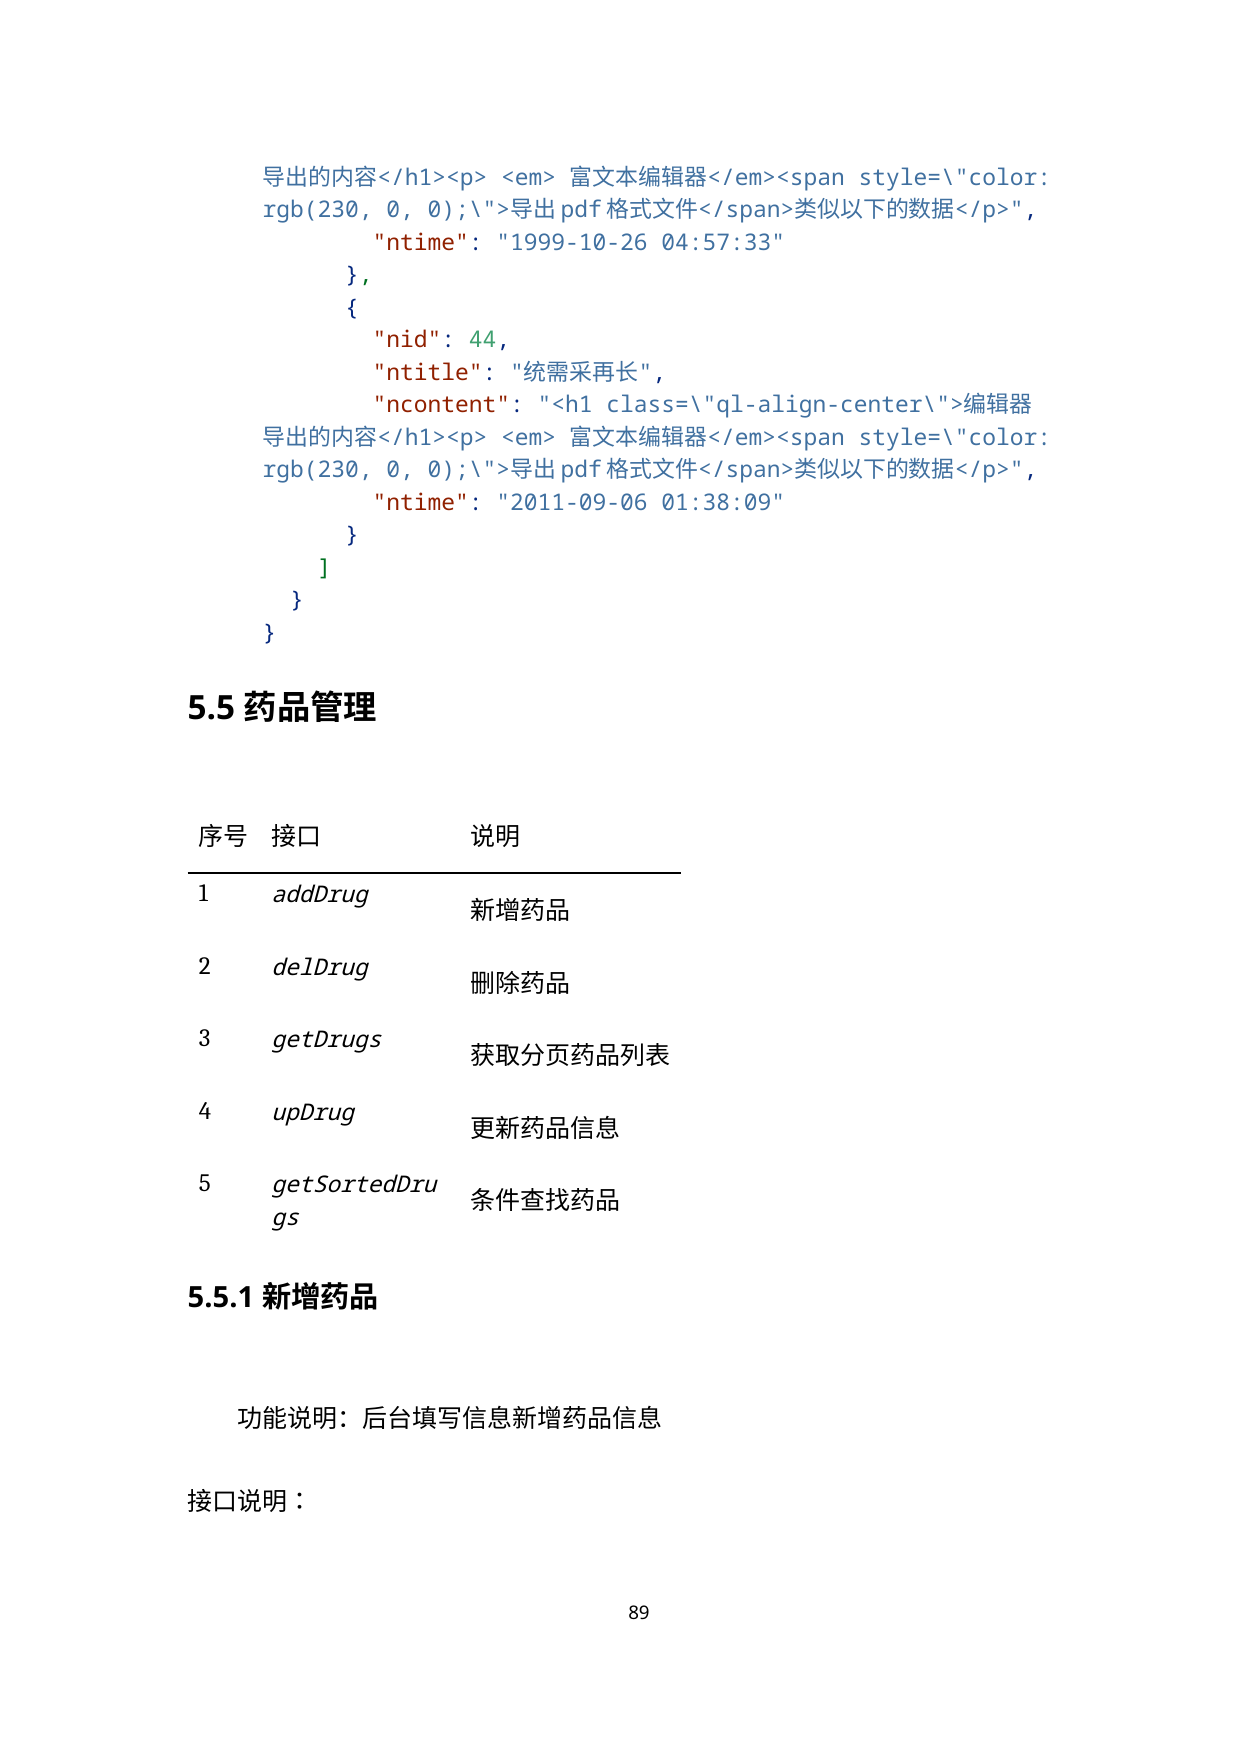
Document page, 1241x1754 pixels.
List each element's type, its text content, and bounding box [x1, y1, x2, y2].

text 功能说明：后台填写信息新增药品信息 [237, 1384, 1003, 1449]
table_cell delDrug [260, 946, 459, 1019]
text 接口说明： [187, 1468, 1053, 1533]
table_header 接口 [260, 800, 459, 872]
table_cell upDrug [260, 1091, 459, 1164]
subtitle 5.5.1 新增药品 [187, 1263, 1053, 1328]
table_cell 获取分页药品列表 [459, 1019, 681, 1091]
table_cell addDrug [260, 874, 459, 946]
subtitle 5.5 药品管理 [187, 674, 1053, 739]
table_cell 新增药品 [459, 874, 681, 946]
table_header 说明 [459, 800, 681, 872]
table_cell 2 [188, 946, 260, 1019]
table_cell 1 [188, 874, 260, 946]
table_cell 5 [188, 1164, 260, 1236]
table_cell 更新药品信息 [459, 1091, 681, 1164]
table_cell 删除药品 [459, 946, 681, 1019]
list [212, 160, 1053, 647]
table_cell 条件查找药品 [459, 1164, 681, 1236]
table_cell getDrugs [260, 1019, 459, 1091]
table_cell 3 [188, 1019, 260, 1091]
table_cell getSortedDrugs [260, 1164, 459, 1236]
table_cell 4 [188, 1091, 260, 1164]
table_header 序号 [188, 800, 260, 872]
